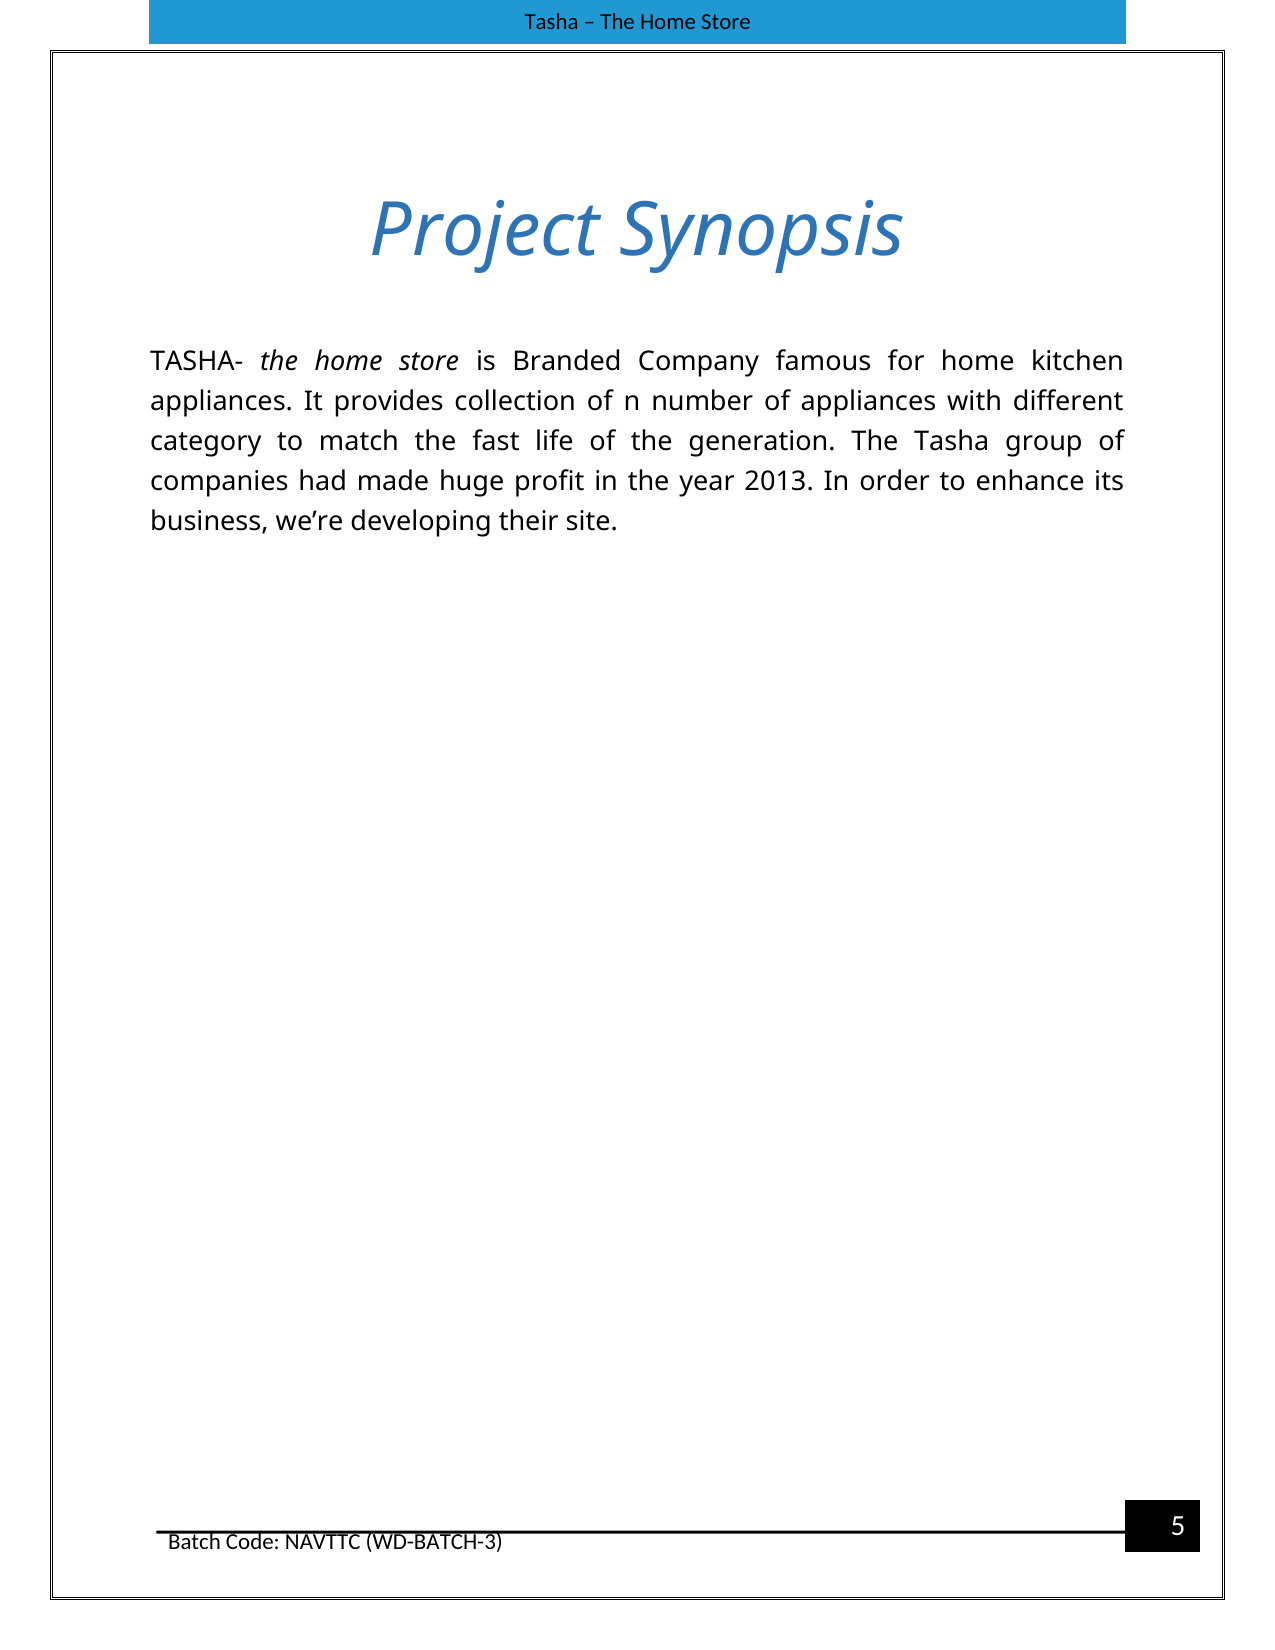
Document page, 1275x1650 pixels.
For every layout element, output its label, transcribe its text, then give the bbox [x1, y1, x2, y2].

subtitle Project Synopsis [150, 175, 1125, 277]
text TASHA- the home store is Branded Company famous for home kitchen appliances. It provides collection of n number of appliances with different category to match the fast life of the generation. The Tasha group of companies had made huge profit in the year 2013. In order to enhance its business, we’re developing their site. [150, 342, 1125, 538]
